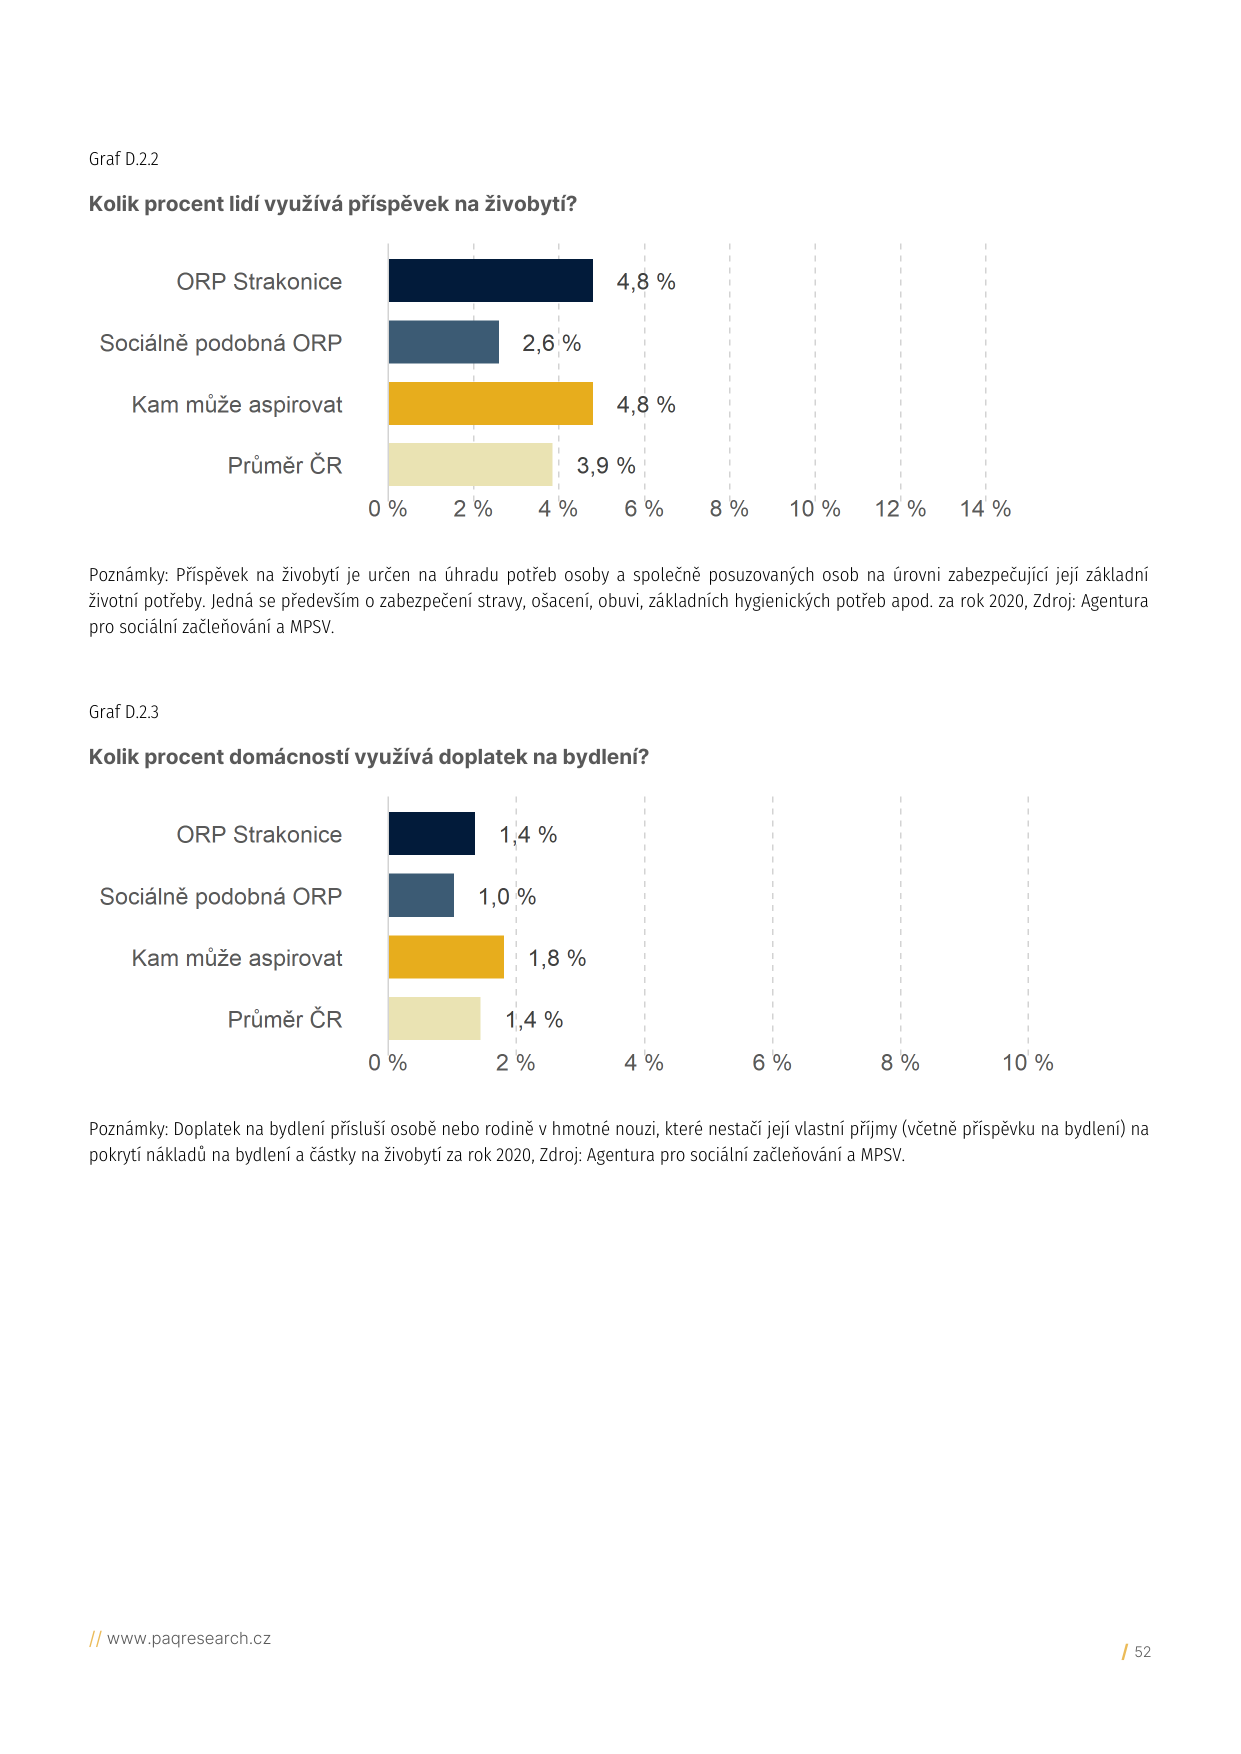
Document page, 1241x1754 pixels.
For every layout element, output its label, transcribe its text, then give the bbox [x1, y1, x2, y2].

text Kolik procent lidí využívá příspěvek na živobytí? [89, 186, 1152, 216]
picture [88, 769, 1139, 1102]
text Poznámky: Doplatek na bydlení přísluší osobě nebo rodině v hmotné nouzi, které nestačí její vlastní příjmy (včetně příspěvku na bydlení) na pokrytí nákladů na bydlení a částky na živobytí za rok 2020, Zdroj: Agentura pro sociální začleňování a MPSV. [89, 1118, 1152, 1166]
text Graf D.2.3 [89, 701, 1152, 724]
text Poznámky: Příspěvek na živobytí je určen na úhradu potřeb osoby a společně posuzovaných osob na úrovni zabezpečující její základní životní potřeby. Jedná se především o zabezpečení stravy, ošacení, obuvi, základních hygienických potřeb apod. za rok 2020, Zdroj: Agentura pro sociální začleňování a MPSV. [89, 564, 1152, 638]
text Kolik procent domácností využívá doplatek na bydlení? [89, 739, 1152, 770]
picture [88, 216, 1139, 548]
text Graf D.2.2 [89, 148, 1152, 170]
